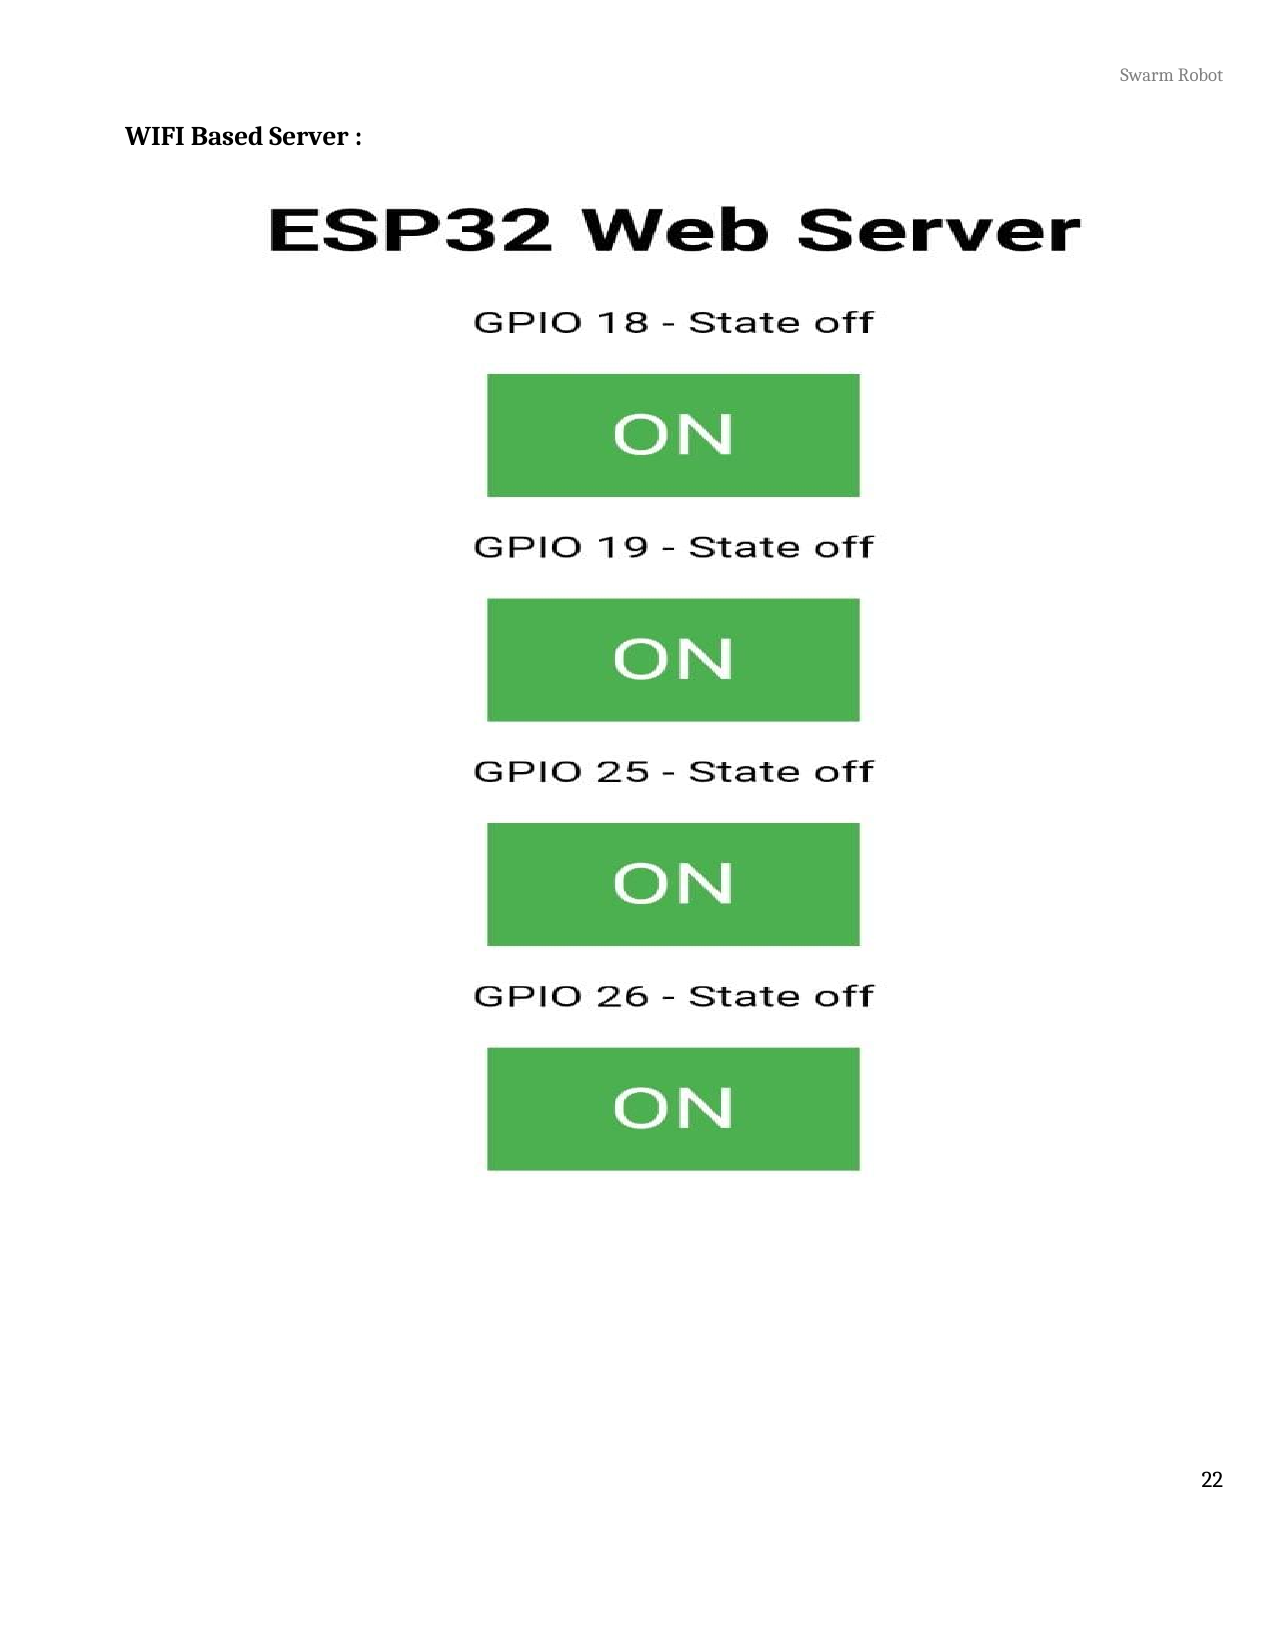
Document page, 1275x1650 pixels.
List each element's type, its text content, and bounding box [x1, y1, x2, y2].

picture [125, 167, 1223, 1372]
text WIFI Based Server : [125, 121, 1223, 152]
